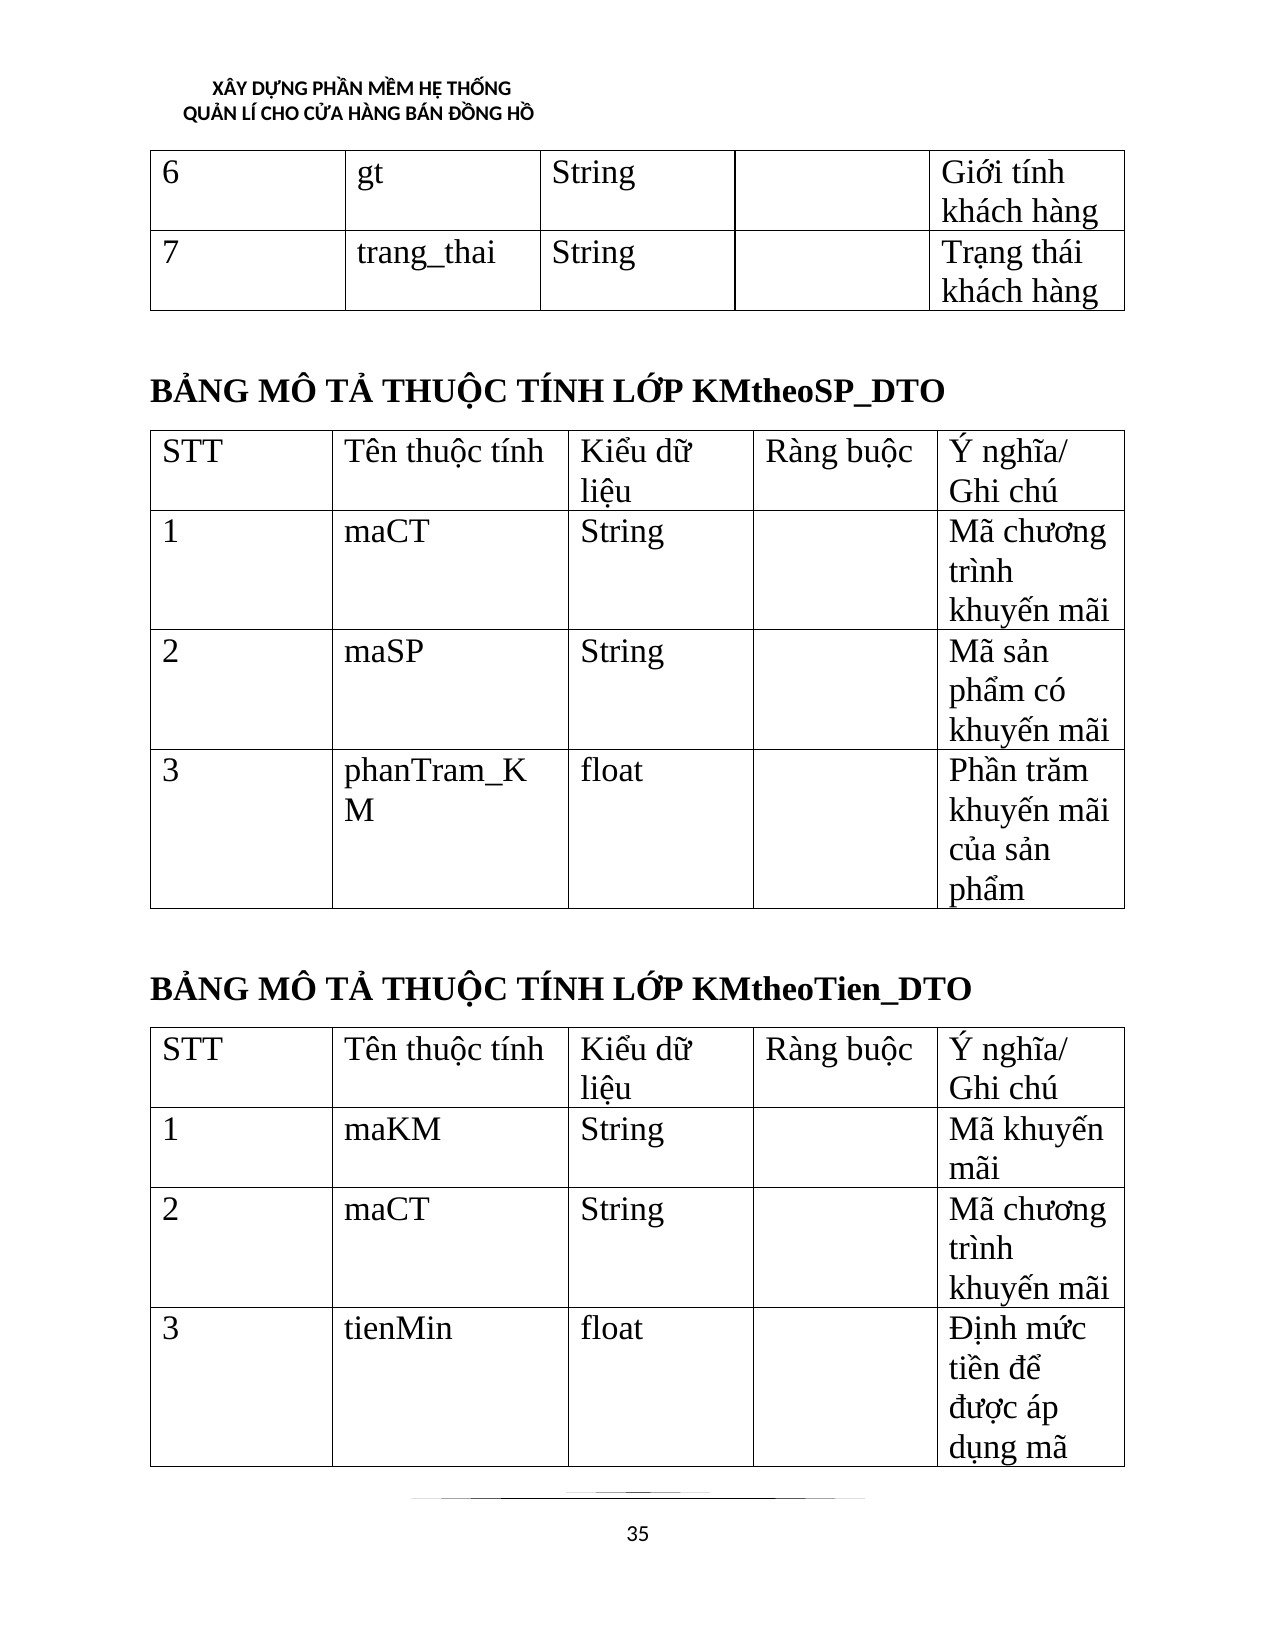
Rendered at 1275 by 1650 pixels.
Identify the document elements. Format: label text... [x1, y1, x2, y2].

table_cell Mã sản phẩm có khuyến mãi [938, 630, 1124, 748]
table_header Ràng buộc [754, 1028, 937, 1107]
table_header Kiểu dữ liệu [569, 1028, 753, 1107]
table_cell 3 [151, 1308, 332, 1466]
table_cell float [569, 750, 753, 907]
table_cell [754, 1108, 937, 1187]
table_cell [754, 511, 937, 629]
text BẢNG MÔ TẢ THUỘC TÍNH LỚP KMtheoTien_DTO [150, 968, 1125, 1007]
table_cell maSP [333, 630, 568, 748]
table_cell 1 [151, 1108, 332, 1187]
table_cell Mã khuyến mãi [938, 1108, 1124, 1187]
table_header Tên thuộc tính [333, 431, 568, 509]
table_cell maKM [333, 1108, 568, 1187]
table_cell String [569, 630, 753, 748]
table_header Ràng buộc [754, 431, 937, 509]
table_cell String [541, 231, 734, 310]
table_cell Phần trăm khuyến mãi của sản phẩm [938, 750, 1124, 907]
table_header Ý nghĩa/ Ghi chú [938, 1028, 1124, 1107]
table_header Tên thuộc tính [333, 1028, 568, 1107]
table_header Ý nghĩa/ Ghi chú [938, 431, 1124, 509]
table_cell Mã chương trình khuyến mãi [938, 1188, 1124, 1307]
table_header Kiểu dữ liệu [569, 431, 753, 509]
table_cell Giới tính khách hàng [930, 151, 1124, 230]
table_cell [736, 151, 929, 230]
table_cell tienMin [333, 1308, 568, 1466]
table_cell [754, 1188, 937, 1307]
table_cell maCT [333, 1188, 568, 1307]
table_cell 1 [151, 511, 332, 629]
table_cell String [569, 1188, 753, 1307]
table_cell 3 [151, 750, 332, 907]
table_cell [754, 1308, 937, 1466]
table_cell float [569, 1308, 753, 1466]
table_cell phanTram_KM [333, 750, 568, 907]
table_cell String [569, 511, 753, 629]
table_cell Trạng thái khách hàng [930, 231, 1124, 310]
table_cell maCT [333, 511, 568, 629]
table_cell String [569, 1108, 753, 1187]
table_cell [938, 1308, 1124, 1466]
table_cell 2 [151, 630, 332, 748]
table_cell 7 [151, 231, 345, 310]
table_cell 6 [151, 151, 345, 230]
table_cell trang_thai [346, 231, 540, 310]
table_header STT [151, 431, 332, 509]
table_cell [754, 750, 937, 907]
table_header STT [151, 1028, 332, 1107]
table_cell [736, 231, 929, 310]
table_cell [754, 630, 937, 748]
table_cell Mã chương trình khuyến mãi [938, 511, 1124, 629]
table_cell 2 [151, 1188, 332, 1307]
table_cell gt [346, 151, 540, 230]
text BẢNG MÔ TẢ THUỘC TÍNH LỚP KMtheoSP_DTO [150, 370, 1125, 410]
table_cell String [541, 151, 734, 230]
